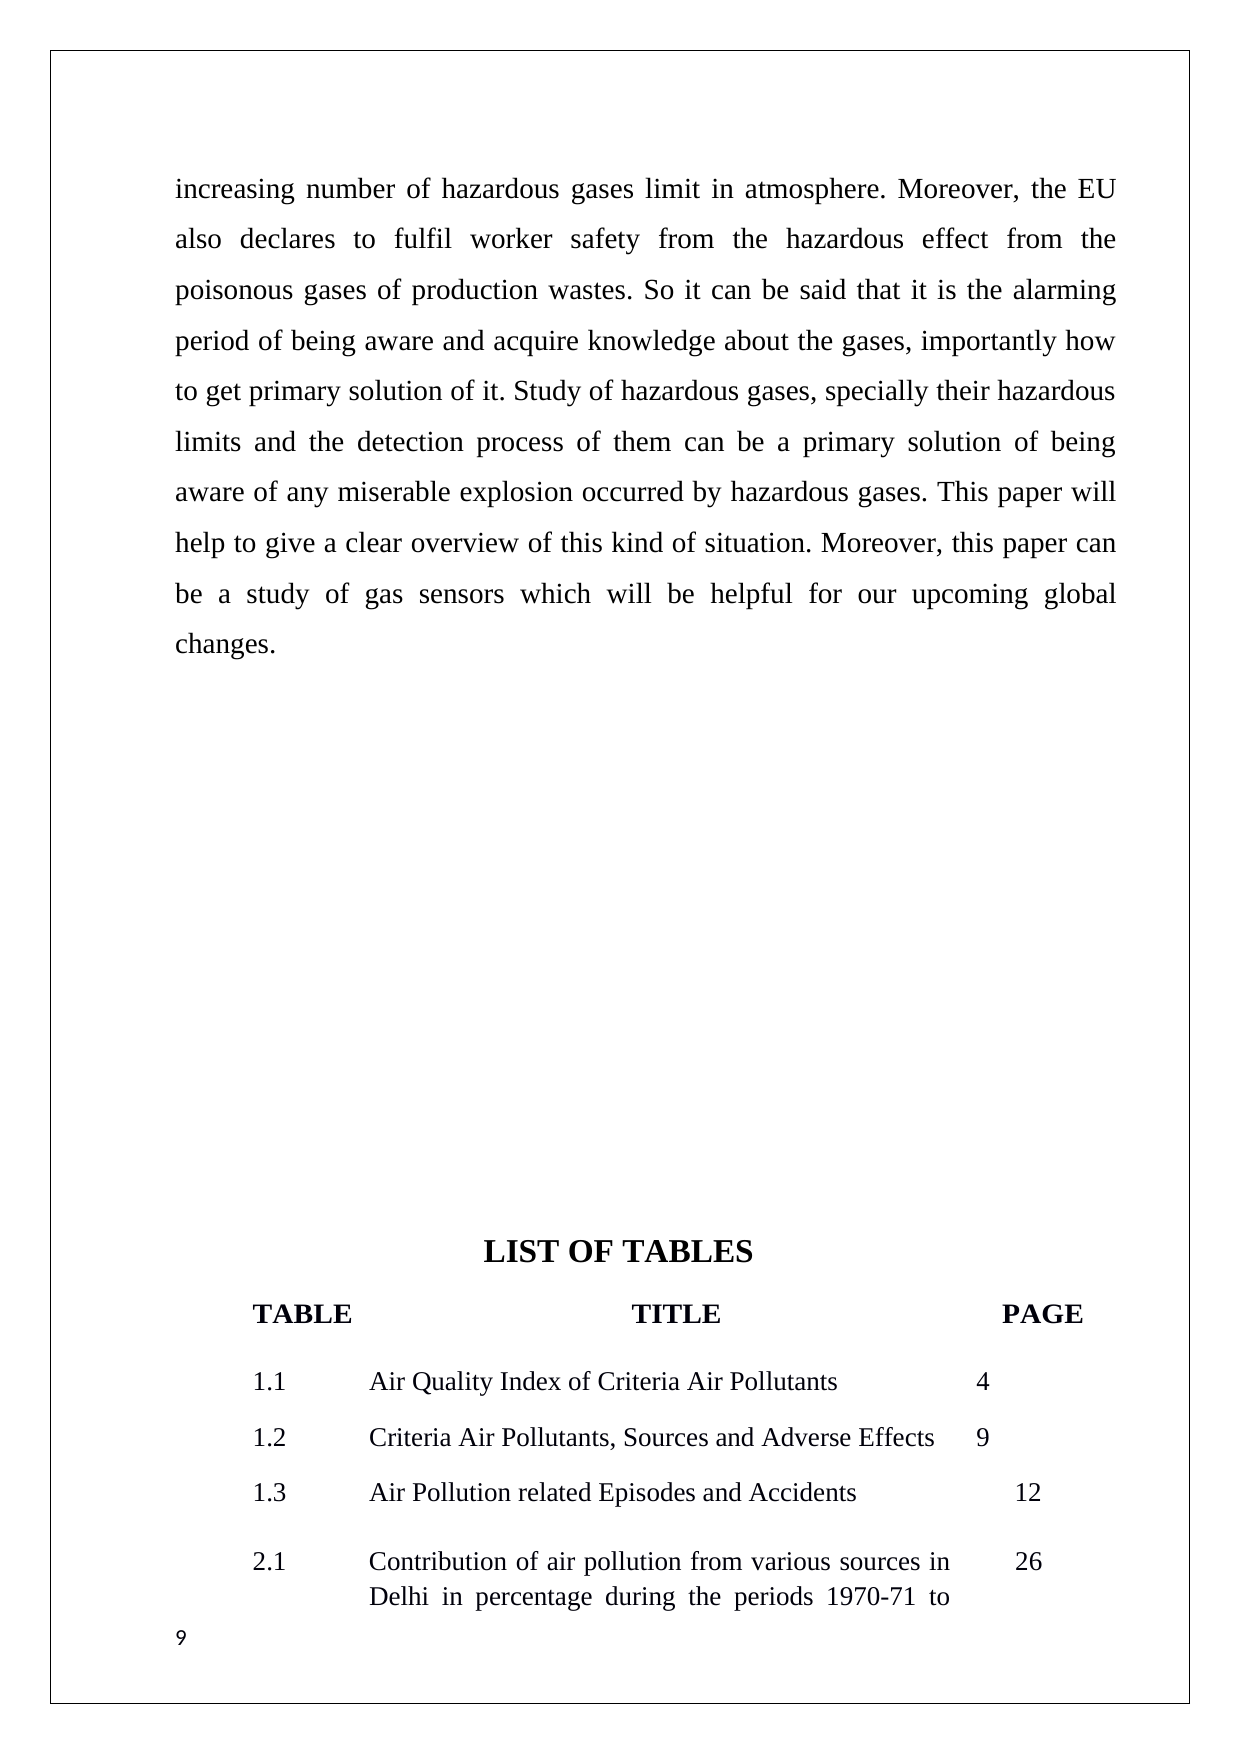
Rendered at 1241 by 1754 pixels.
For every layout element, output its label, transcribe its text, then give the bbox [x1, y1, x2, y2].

table_cell 1.1 [250, 1351, 369, 1421]
table_cell Air Pollution related Episodes and Accidents [369, 1477, 976, 1533]
table_header TITLE [369, 1298, 976, 1351]
title LIST OF TABLES [475, 1231, 813, 1269]
table_header PAGE [976, 1298, 1088, 1351]
table_cell Criteria Air Pollutants, Sources and Adverse Effects [369, 1421, 976, 1477]
table_header TABLE [250, 1298, 369, 1351]
table_cell 4 [976, 1351, 1088, 1421]
table_cell Air Quality Index of Criteria Air Pollutants [369, 1351, 976, 1421]
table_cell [369, 1533, 976, 1623]
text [175, 171, 1117, 660]
table_cell 1.2 [250, 1421, 369, 1477]
table_cell 12 [976, 1477, 1088, 1533]
table_cell 1.3 [250, 1477, 369, 1533]
table_cell 2.1 [250, 1533, 369, 1623]
table_cell 9 [976, 1421, 1088, 1477]
table_cell 26 [976, 1533, 1088, 1623]
